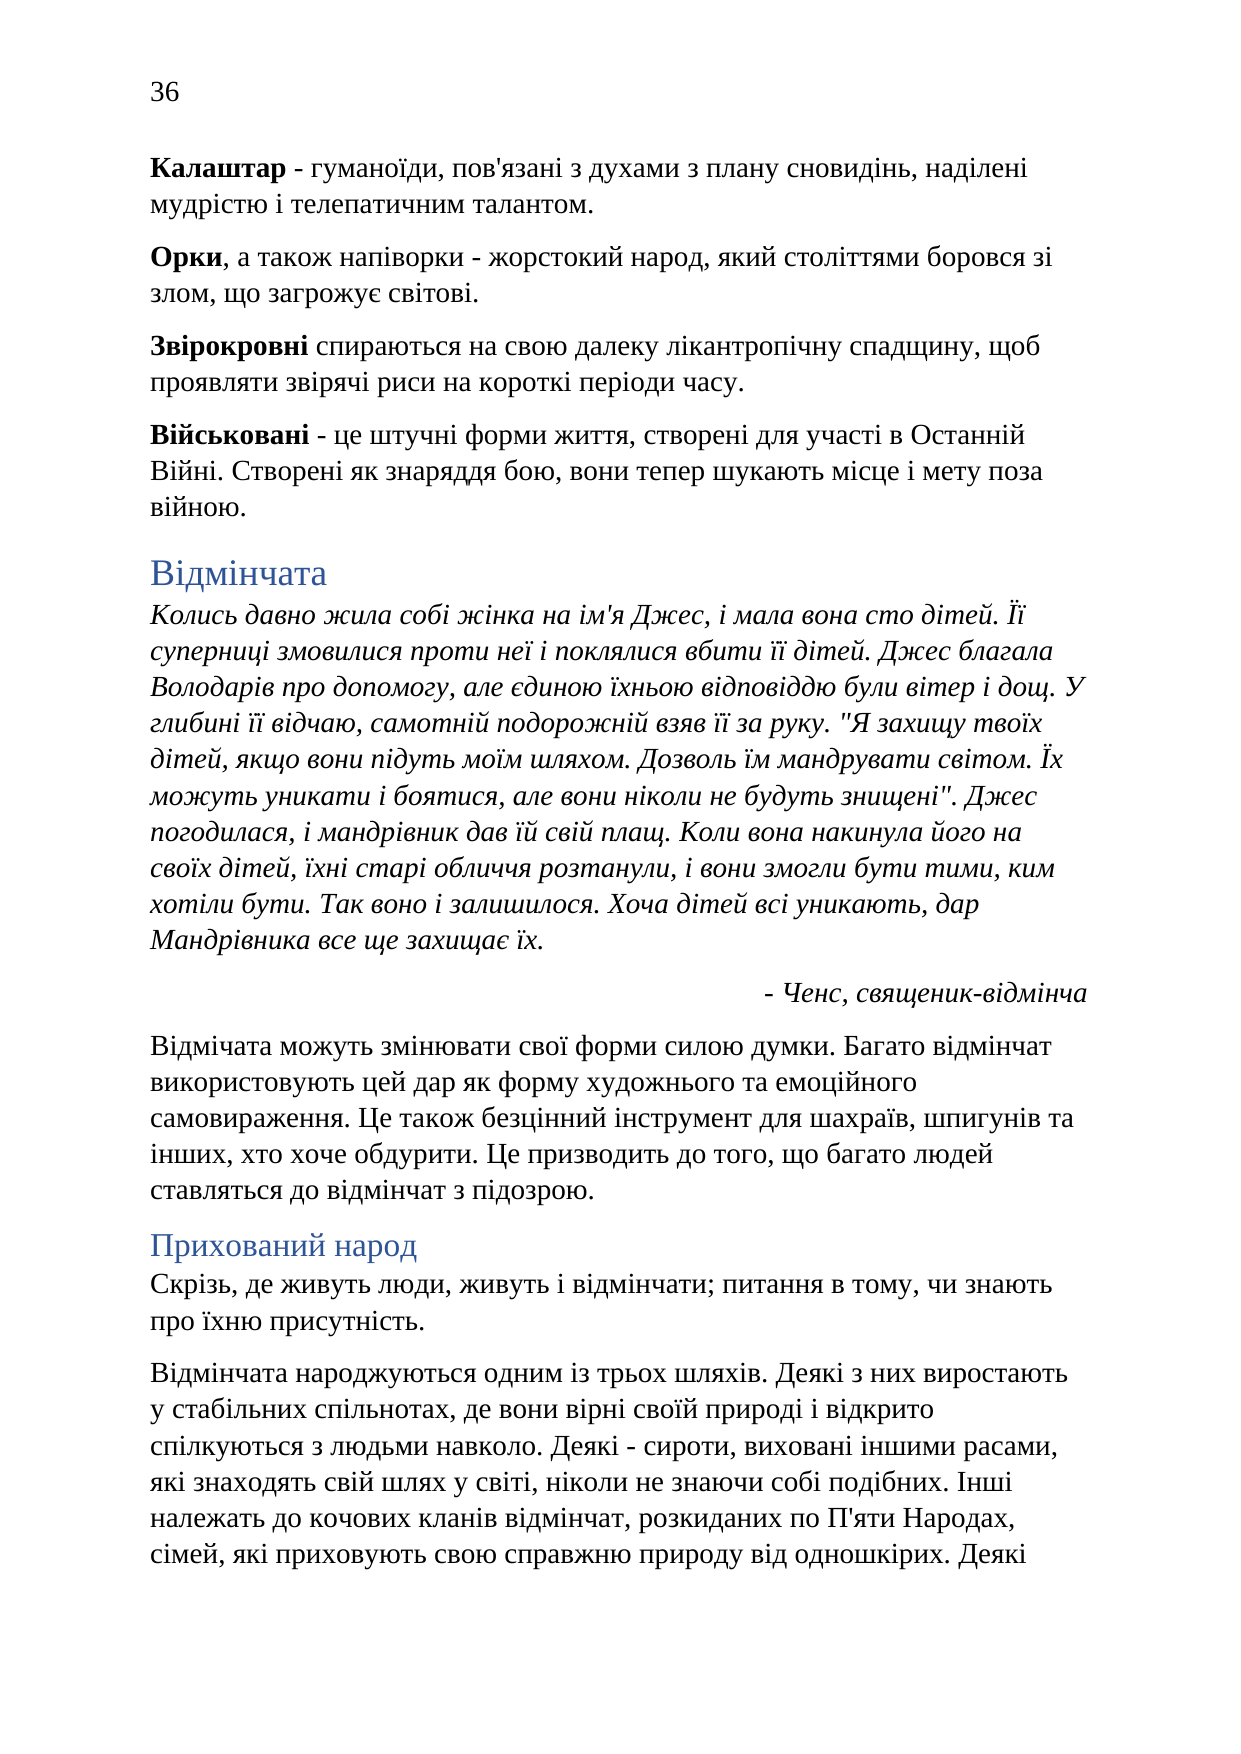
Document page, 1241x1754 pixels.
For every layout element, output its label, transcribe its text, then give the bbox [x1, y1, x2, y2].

text Орки, а також напіворки - жорстокий народ, який століттями боровся зі злом, що загрожує світові. [150, 239, 1090, 309]
text Колись давно жила собі жінка на ім'я Джес, і мала вона сто дітей. Її суперниці змовилися проти неї і поклялися вбити її дітей. Джес благала Володарів про допомогу, але єдиною їхньою відповіддю були вітер і дощ. У глибині її відчаю, самотній подорожній взяв її за руку. "Я захищу твоїх дітей, якщо вони підуть моїм шляхом. Дозволь їм мандрувати світом. Їх можуть уникати і боятися, але вони ніколи не будуть знищені". Джес погодилася, і мандрівник дав їй свій плащ. Коли вона накинула його на своїх дітей, їхні старі обличчя розтанули, і вони змогли бути тими, ким хотіли бути. Так воно і залишилося. Хоча дітей всі уникають, дар Мандрівника все ще захищає їх. [150, 597, 1090, 956]
text Відмічата можуть змінювати свої форми силою думки. Багато відмінчат використовують цей дар як форму художнього та емоційного самовираження. Це також безцінний інструмент для шахраїв, шпигунів та інших, хто хоче обдурити. Це призводить до того, що багато людей ставляться до відмінчат з підозрою. [150, 1028, 1090, 1206]
text Скрізь, де живуть люди, живуть і відмінчати; питання в тому, чи знають про їхню присутність. [150, 1267, 1090, 1336]
subtitle Прихований народ [150, 1225, 1090, 1263]
text Військовані - це штучні форми життя, створені для участі в Останній Війні. Створені як знаряддя бою, вони тепер шукають місце і мету поза війною. [150, 417, 1090, 523]
text Калаштар - гуманоїди, пов'язані з духами з плану сновидінь, наділені мудрістю і телепатичним талантом. [150, 150, 1090, 220]
text - Ченс, священик-відмінча [150, 975, 1090, 1008]
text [150, 1356, 1090, 1570]
subtitle Відмінчата [150, 550, 1090, 593]
text Звірокровні спираються на свою далеку лікантропічну спадщину, щоб проявляти звірячі риси на короткі періоди часу. [150, 328, 1090, 398]
